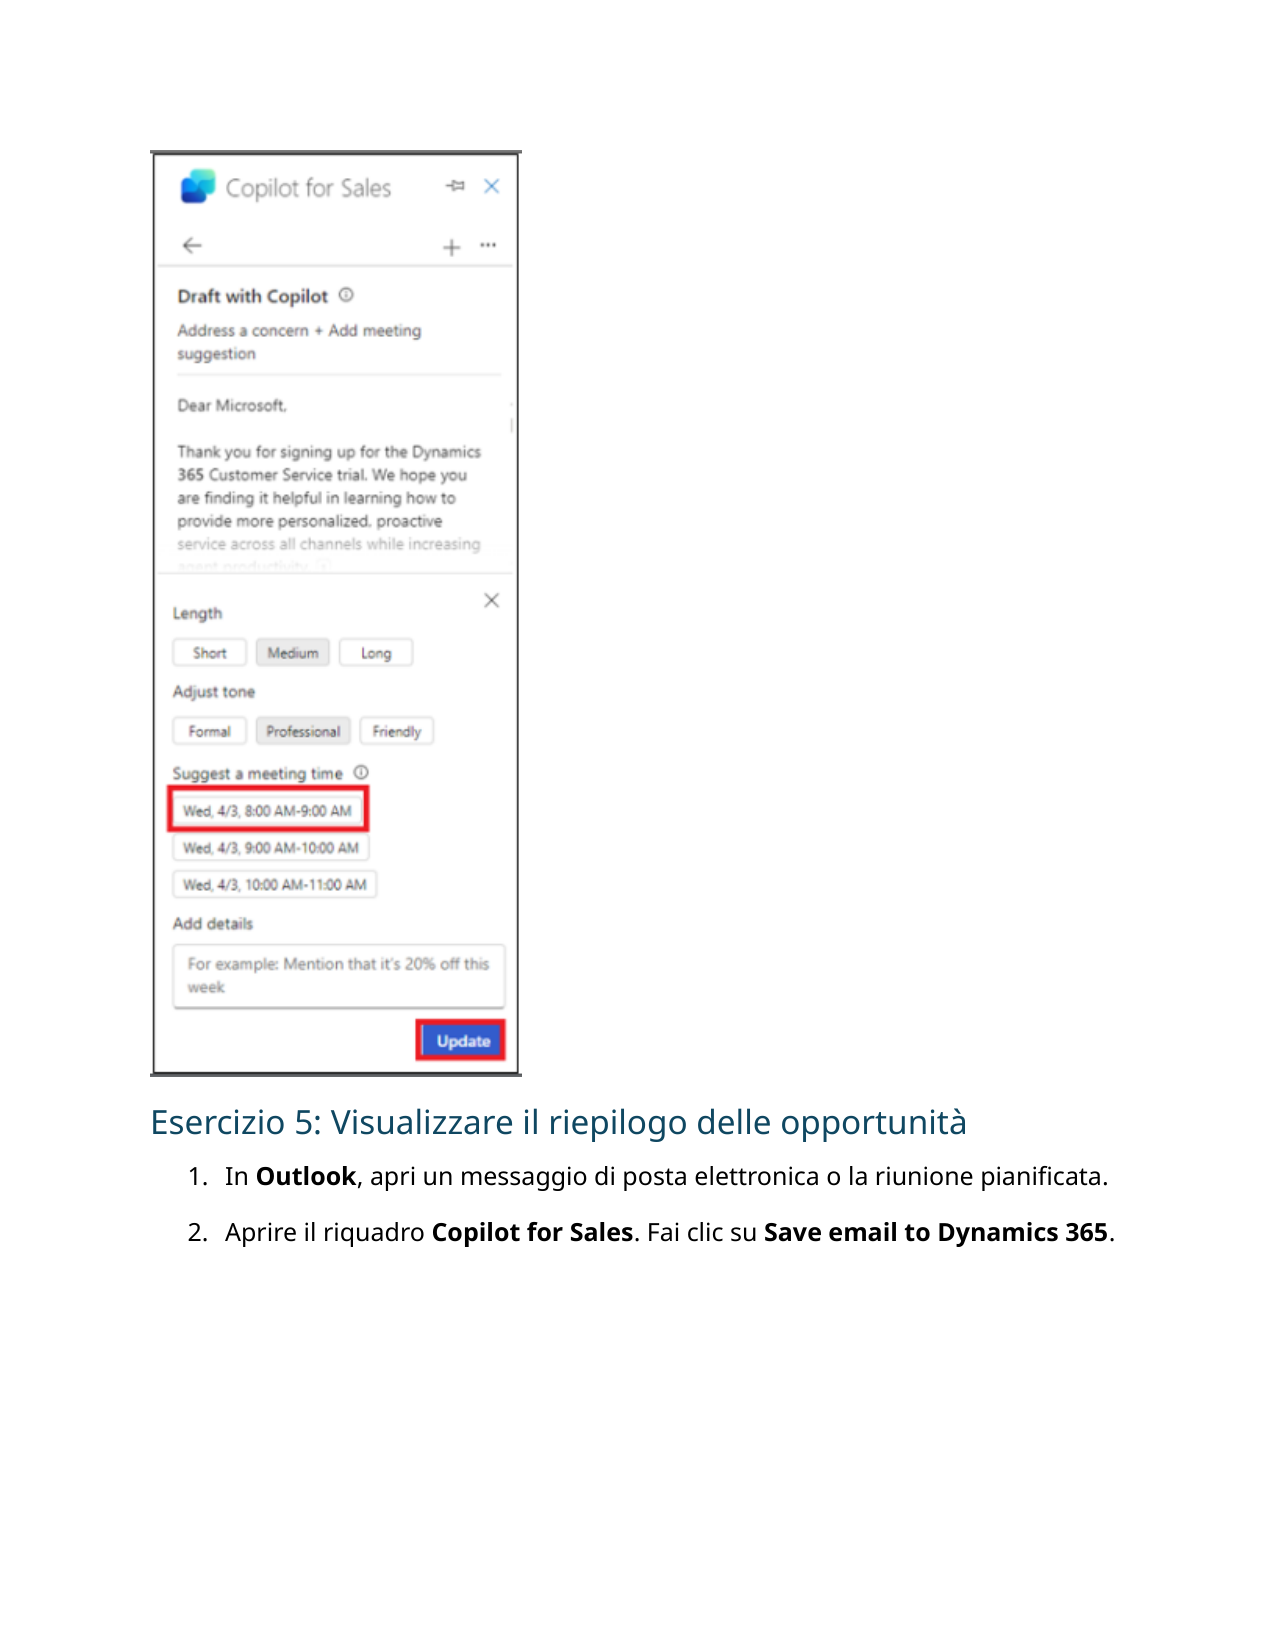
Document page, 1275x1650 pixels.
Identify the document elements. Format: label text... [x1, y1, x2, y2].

subtitle Esercizio 5: Visualizzare il riepilogo delle opportunità [150, 1098, 1125, 1144]
list In Outlook, apri un messaggio di posta elettronica o la riunione pianificata. [187, 1159, 1125, 1193]
list Aprire il riquadro Copilot for Sales. Fai clic su Save email to Dynamics 365. [187, 1215, 1125, 1249]
picture [150, 150, 522, 1077]
